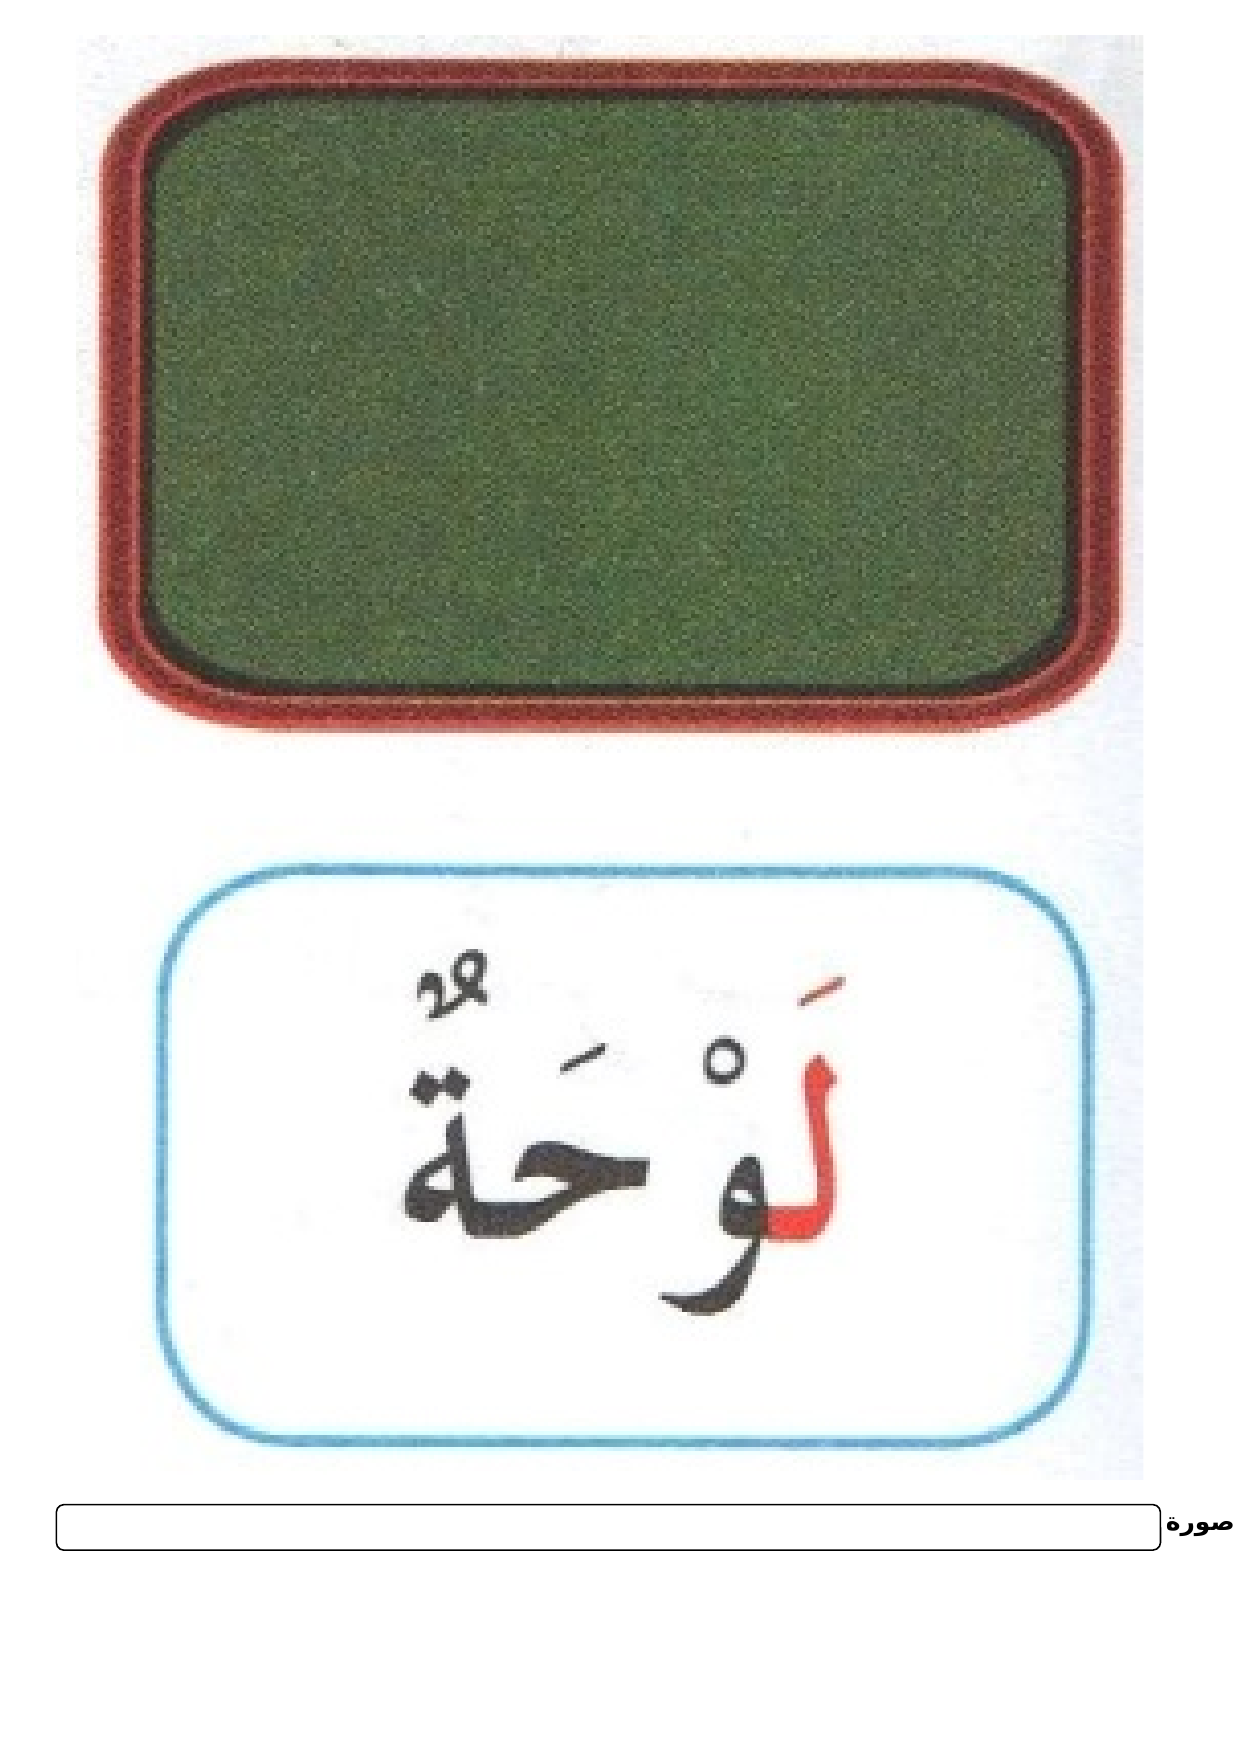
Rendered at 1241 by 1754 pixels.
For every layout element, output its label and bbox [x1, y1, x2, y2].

picture [76, 35, 1144, 1480]
